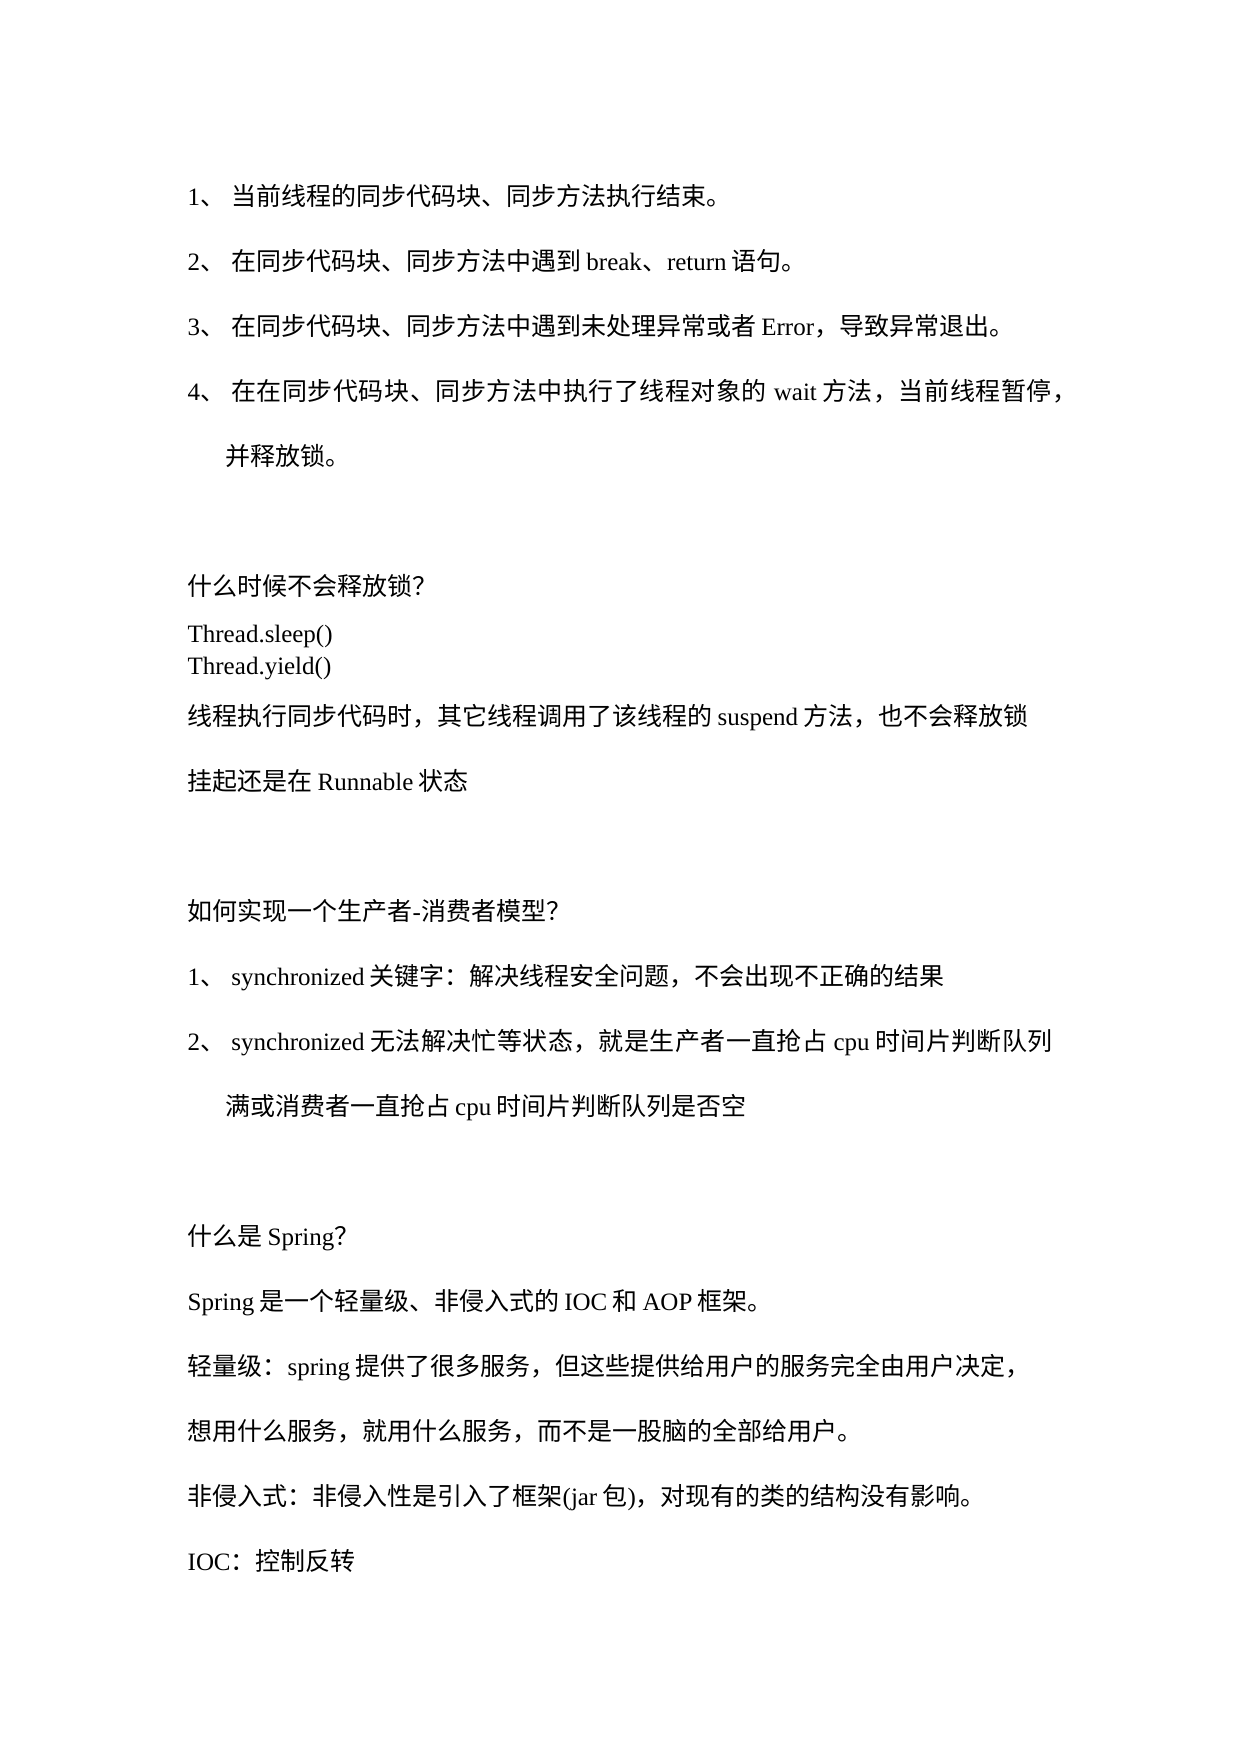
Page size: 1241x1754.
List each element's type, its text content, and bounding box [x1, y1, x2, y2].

text 什么时候不会释放锁？ [187, 552, 1053, 617]
text Thread.yield() [187, 649, 1053, 682]
text 线程执行同步代码时，其它线程调用了该线程的suspend方法，也不会释放锁 [187, 682, 1053, 747]
text IOC：控制反转 [187, 1527, 1053, 1592]
text 如何实现一个生产者-消费者模型？ [187, 877, 1053, 942]
text 什么是Spring？ [187, 1202, 1053, 1267]
list 当前线程的同步代码块、同步方法执行结束。 [187, 162, 1053, 227]
list 在同步代码块、同步方法中遇到未处理异常或者Error，导致异常退出。 [187, 292, 1053, 357]
text Thread.sleep() [187, 617, 1053, 649]
text 轻量级：spring提供了很多服务，但这些提供给用户的服务完全由用户决定，想用什么服务，就用什么服务，而不是一股脑的全部给用户。 [187, 1332, 1053, 1462]
list synchronized关键字：解决线程安全问题，不会出现不正确的结果 [187, 942, 1053, 1007]
text Spring是一个轻量级、非侵入式的IOC和AOP框架。 [187, 1267, 1053, 1332]
list 在在同步代码块、同步方法中执行了线程对象的wait方法，当前线程暂停，并释放锁。 [187, 357, 1053, 487]
text 挂起还是在Runnable状态 [187, 747, 1053, 812]
list synchronized无法解决忙等状态，就是生产者一直抢占cpu时间片判断队列满或消费者一直抢占cpu时间片判断队列是否空 [187, 1007, 1053, 1137]
text 非侵入式：非侵入性是引入了框架(jar包)，对现有的类的结构没有影响。 [187, 1462, 1053, 1527]
list 在同步代码块、同步方法中遇到break、return语句。 [187, 227, 1053, 292]
